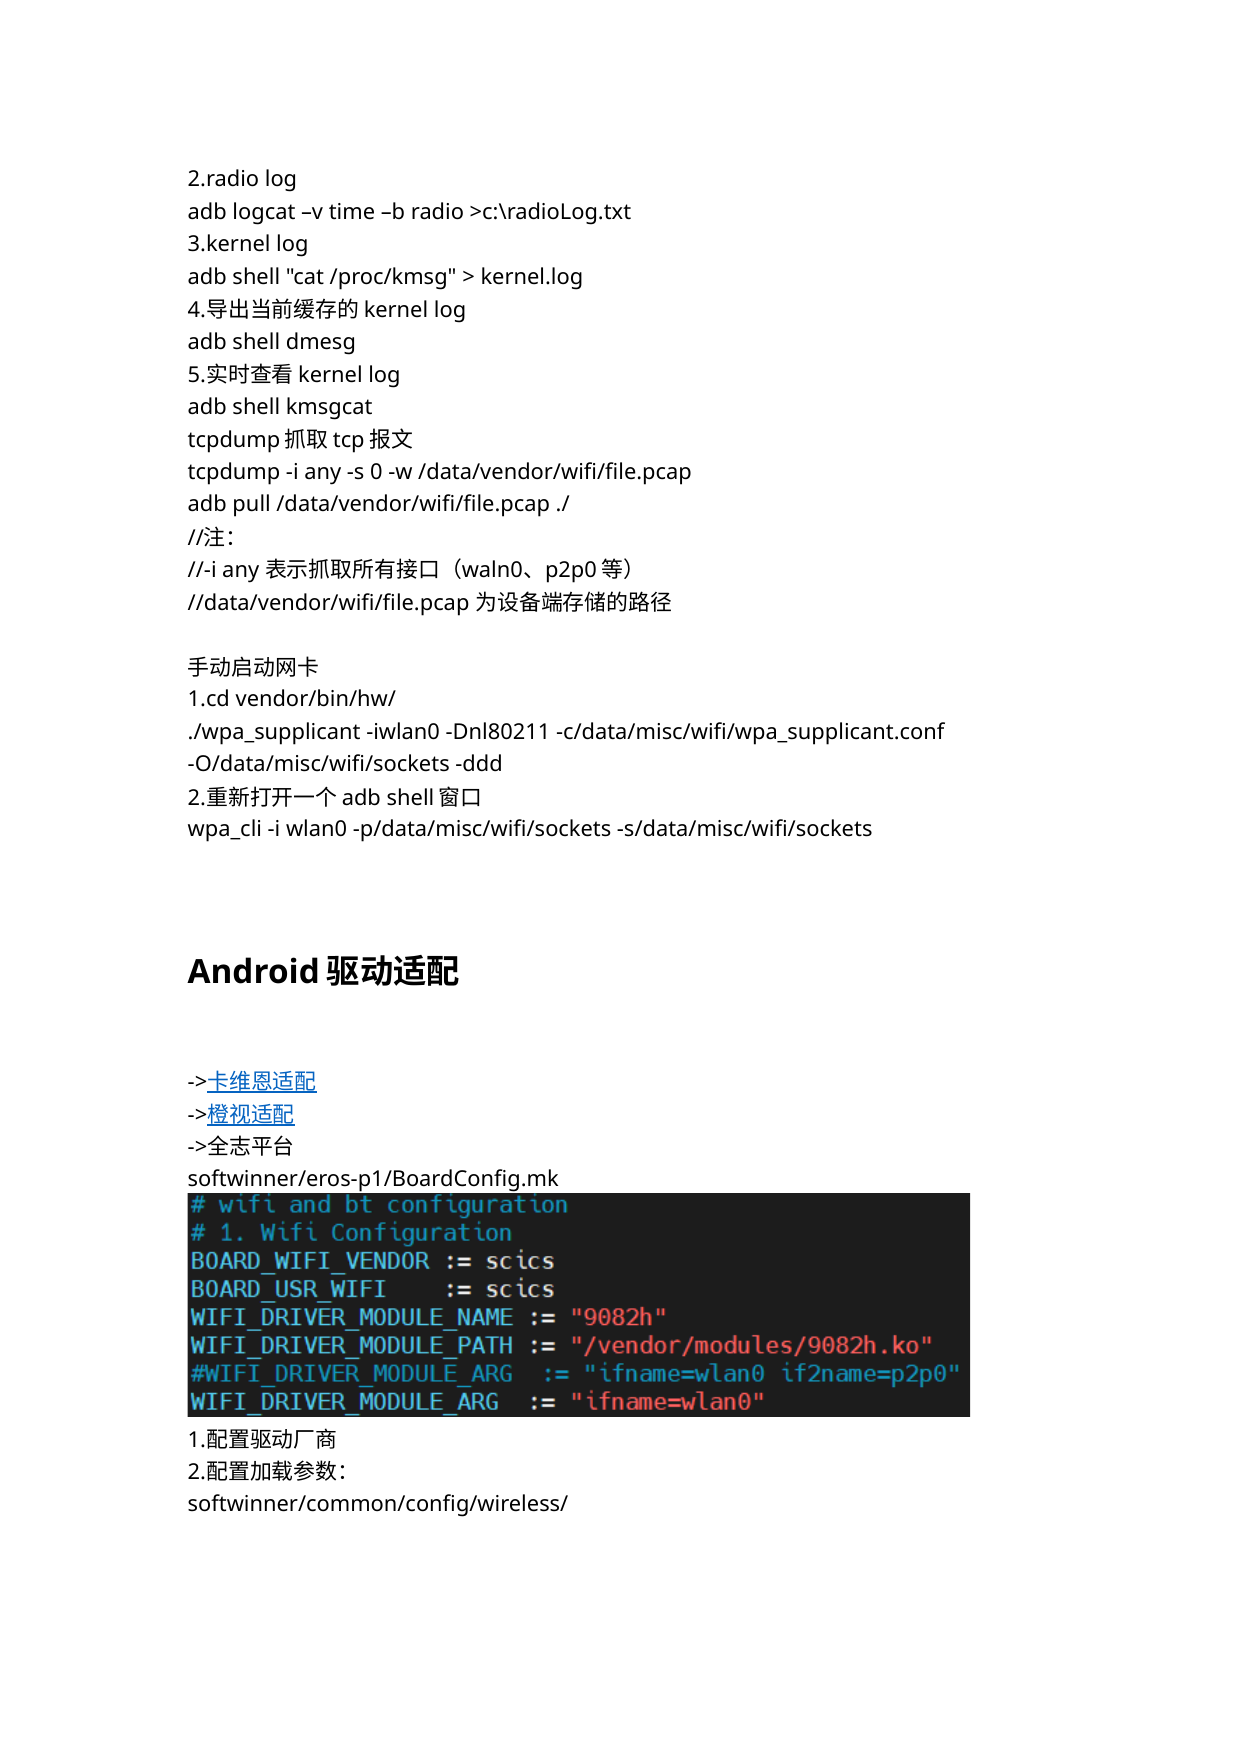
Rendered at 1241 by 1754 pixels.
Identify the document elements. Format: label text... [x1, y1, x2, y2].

text softwinner/common/config/wireless/ [187, 1486, 1053, 1519]
text //data/vendor/wifi/file.pcap 为设备端存储的路径 [187, 584, 1053, 617]
text ->全志平台 [187, 1129, 1053, 1161]
text adb shell "cat /proc/kmsg" > kernel.log [187, 259, 1053, 292]
text 1.cd vendor/bin/hw/ [187, 682, 1053, 714]
text adb logcat –v time –b radio >c:\radioLog.txt [187, 194, 1053, 227]
text //-i any 表示抓取所有接口（waln0、p2p0等） [187, 552, 1053, 584]
text 2.重新打开一个adb shell窗口 [187, 779, 1053, 812]
text wpa_cli -i wlan0 -p/data/misc/wifi/sockets -s/data/misc/wifi/sockets [187, 812, 1053, 844]
text 2.配置加载参数： [187, 1454, 1053, 1486]
text 5.实时查看kernel log [187, 357, 1053, 389]
text ->橙视适配 [187, 1096, 1053, 1129]
text adb pull /data/vendor/wifi/file.pcap ./ [187, 487, 1053, 519]
text ./wpa_supplicant -iwlan0 -Dnl80211 -c/data/misc/wifi/wpa_supplicant.conf -O/data/misc/wifi/sockets -ddd [187, 714, 1053, 779]
text 手动启动网卡 [187, 649, 1053, 682]
text ->卡维恩适配 [187, 1064, 1053, 1096]
text adb shell kmsgcat [187, 389, 1053, 422]
text 3.kernel log [187, 227, 1053, 259]
text tcpdump抓取tcp报文 [187, 422, 1053, 454]
text tcpdump -i any -s 0 -w /data/vendor/wifi/file.pcap [187, 454, 1053, 487]
text 2.radio log [187, 162, 1053, 194]
text adb shell dmesg [187, 324, 1053, 357]
text softwinner/eros-p1/BoardConfig.mk [187, 1161, 1053, 1194]
text 1.配置驱动厂商 [187, 1421, 1053, 1454]
text //注： [187, 519, 1053, 552]
text 4.导出当前缓存的kernel log [187, 292, 1053, 324]
subtitle Android驱动适配 [187, 937, 1053, 1002]
picture [187, 1193, 971, 1417]
